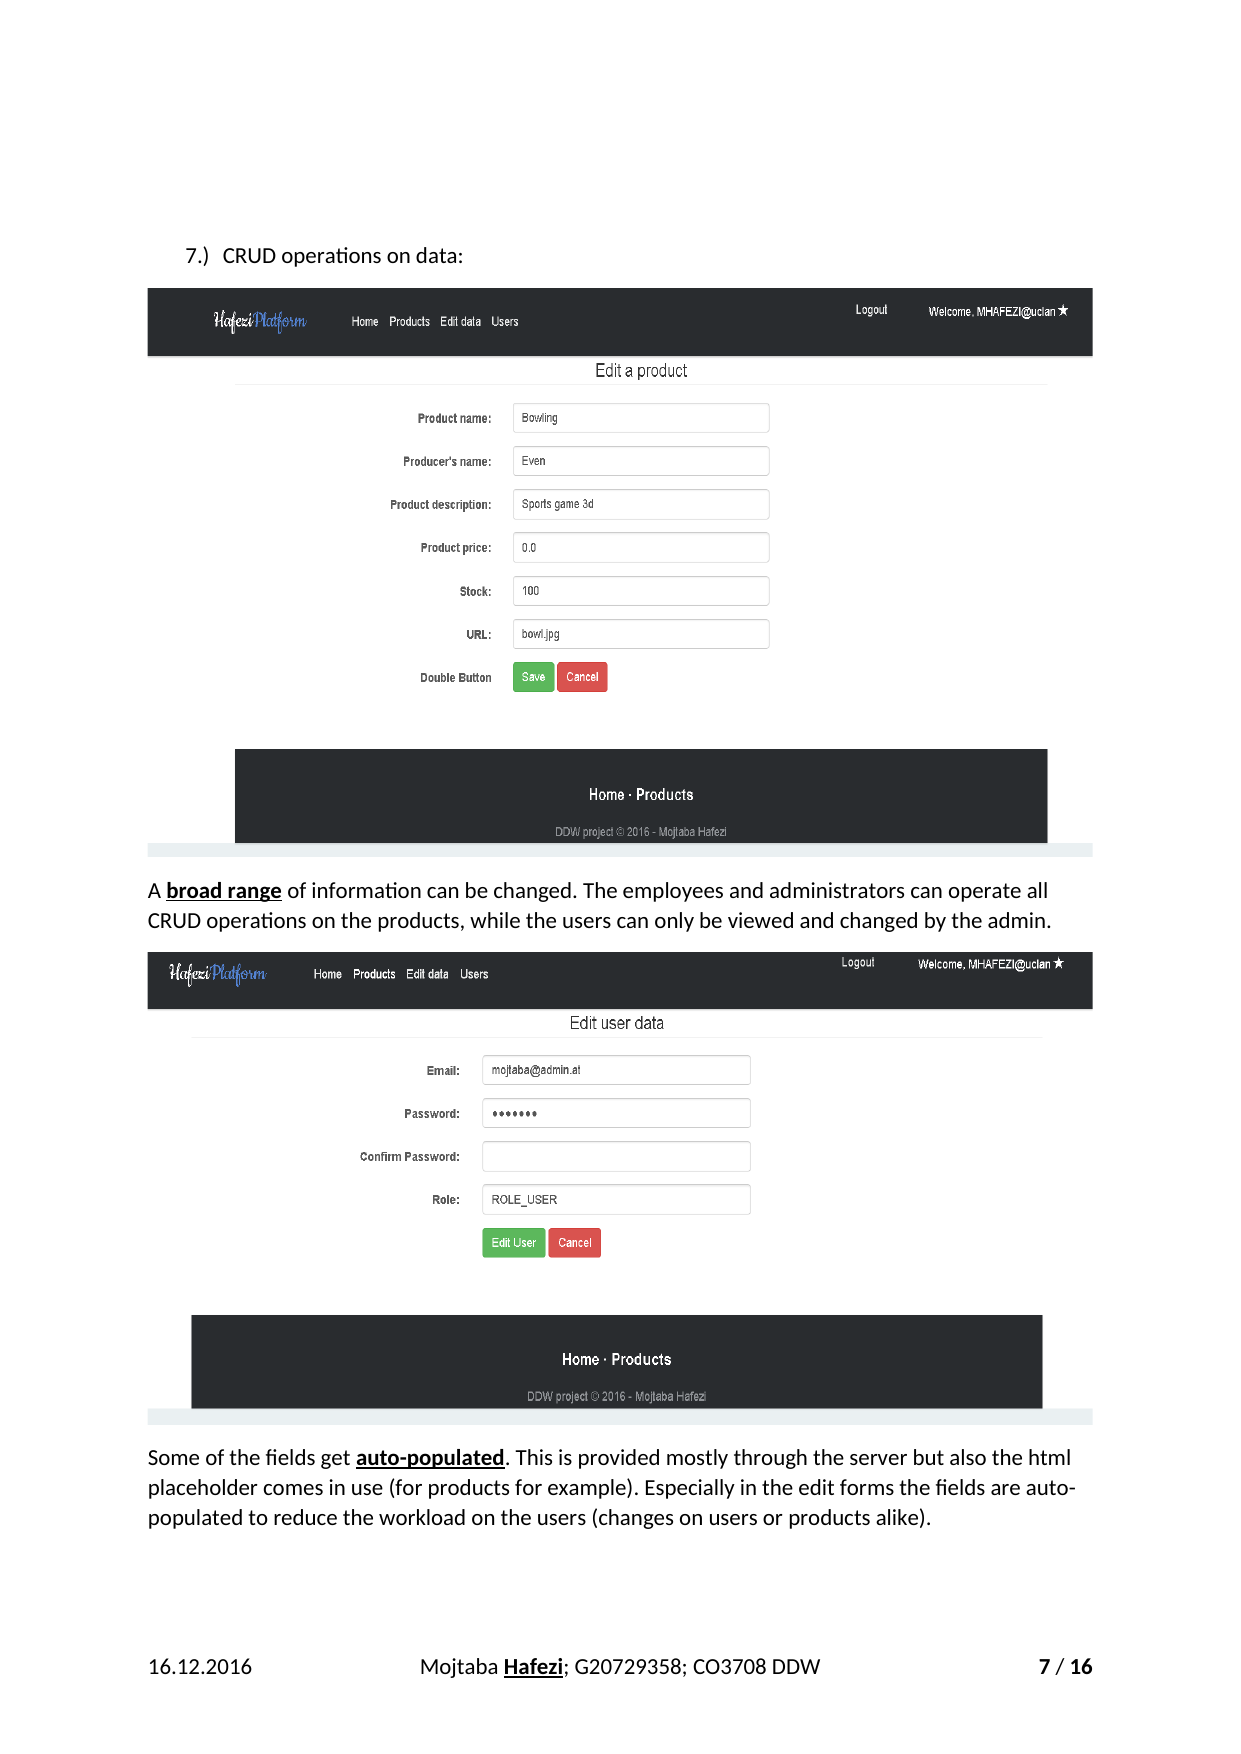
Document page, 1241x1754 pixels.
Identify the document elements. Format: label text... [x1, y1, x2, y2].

text A broad range of information can be changed. The employees and administrators can operate all CRUD operations on the products, while the users can only be viewed and changed by the admin. [148, 876, 1093, 934]
list CRUD operations on data: [185, 241, 1093, 269]
text Some of the fields get auto-populated. This is provided mostly through the server but also the html placeholder comes in use (for products for example). Especially in the edit forms the fields are auto-populated to reduce the workload on the users (changes on users or products alike). [148, 1443, 1093, 1531]
picture [147, 288, 1093, 857]
picture [147, 952, 1093, 1425]
